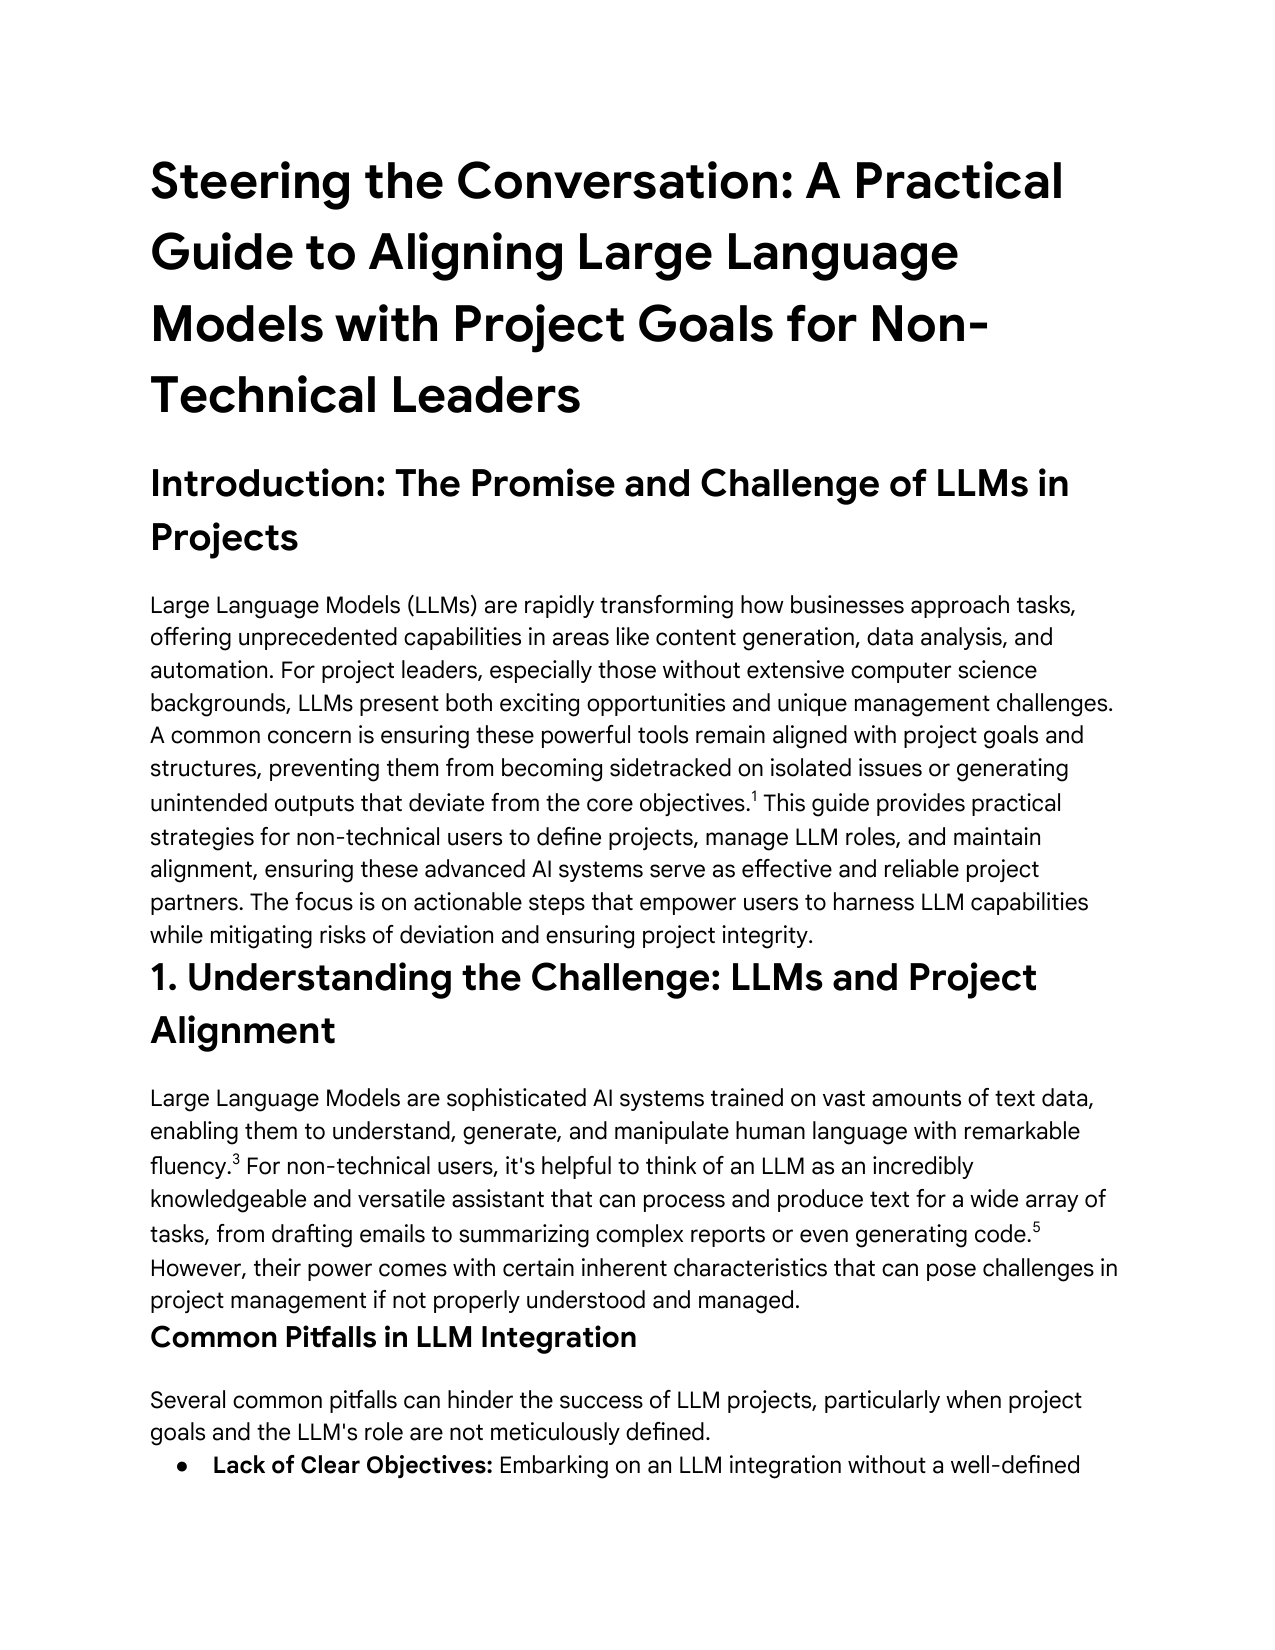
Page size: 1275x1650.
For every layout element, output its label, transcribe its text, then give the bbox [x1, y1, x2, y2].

subtitle 1. Understanding the Challenge: LLMs and Project Alignment [150, 954, 1125, 1054]
text Large Language Models are sophisticated AI systems trained on vast amounts of text data, enabling them to understand, generate, and manipulate human language with remarkable fluency.3 For non-technical users, it's helpful to think of an LLM as an incredibly knowledgeable and versatile assistant that can process and produce text for a wide array of tasks, from drafting emails to summarizing complex reports or even generating code.5 However, their power comes with certain inherent characteristics that can pose challenges in project management if not properly understood and managed. [150, 1084, 1125, 1315]
subtitle Steering the Conversation: A Practical Guide to Aligning Large Language Models with Project Goals for Non-Technical Leaders [150, 150, 1125, 427]
subtitle Introduction: The Promise and Challenge of LLMs in Projects [150, 460, 1125, 561]
text Several common pitfalls can hinder the success of LLM projects, particularly when project goals and the LLM's role are not meticulously defined. [150, 1386, 1125, 1447]
subtitle Common Pitfalls in LLM Integration [150, 1319, 1125, 1356]
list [175, 1451, 1125, 1480]
text Large Language Models (LLMs) are rapidly transforming how businesses approach tasks, offering unprecedented capabilities in areas like content generation, data analysis, and automation. For project leaders, especially those without extensive computer science backgrounds, LLMs present both exciting opportunities and unique management challenges. A common concern is ensuring these powerful tools remain aligned with project goals and structures, preventing them from becoming sidetracked on isolated issues or generating unintended outputs that deviate from the core objectives.1 This guide provides practical strategies for non-technical users to define projects, manage LLM roles, and maintain alignment, ensuring these advanced AI systems serve as effective and reliable project partners. The focus is on actionable steps that empower users to harness LLM capabilities while mitigating risks of deviation and ensuring project integrity. [150, 591, 1125, 950]
